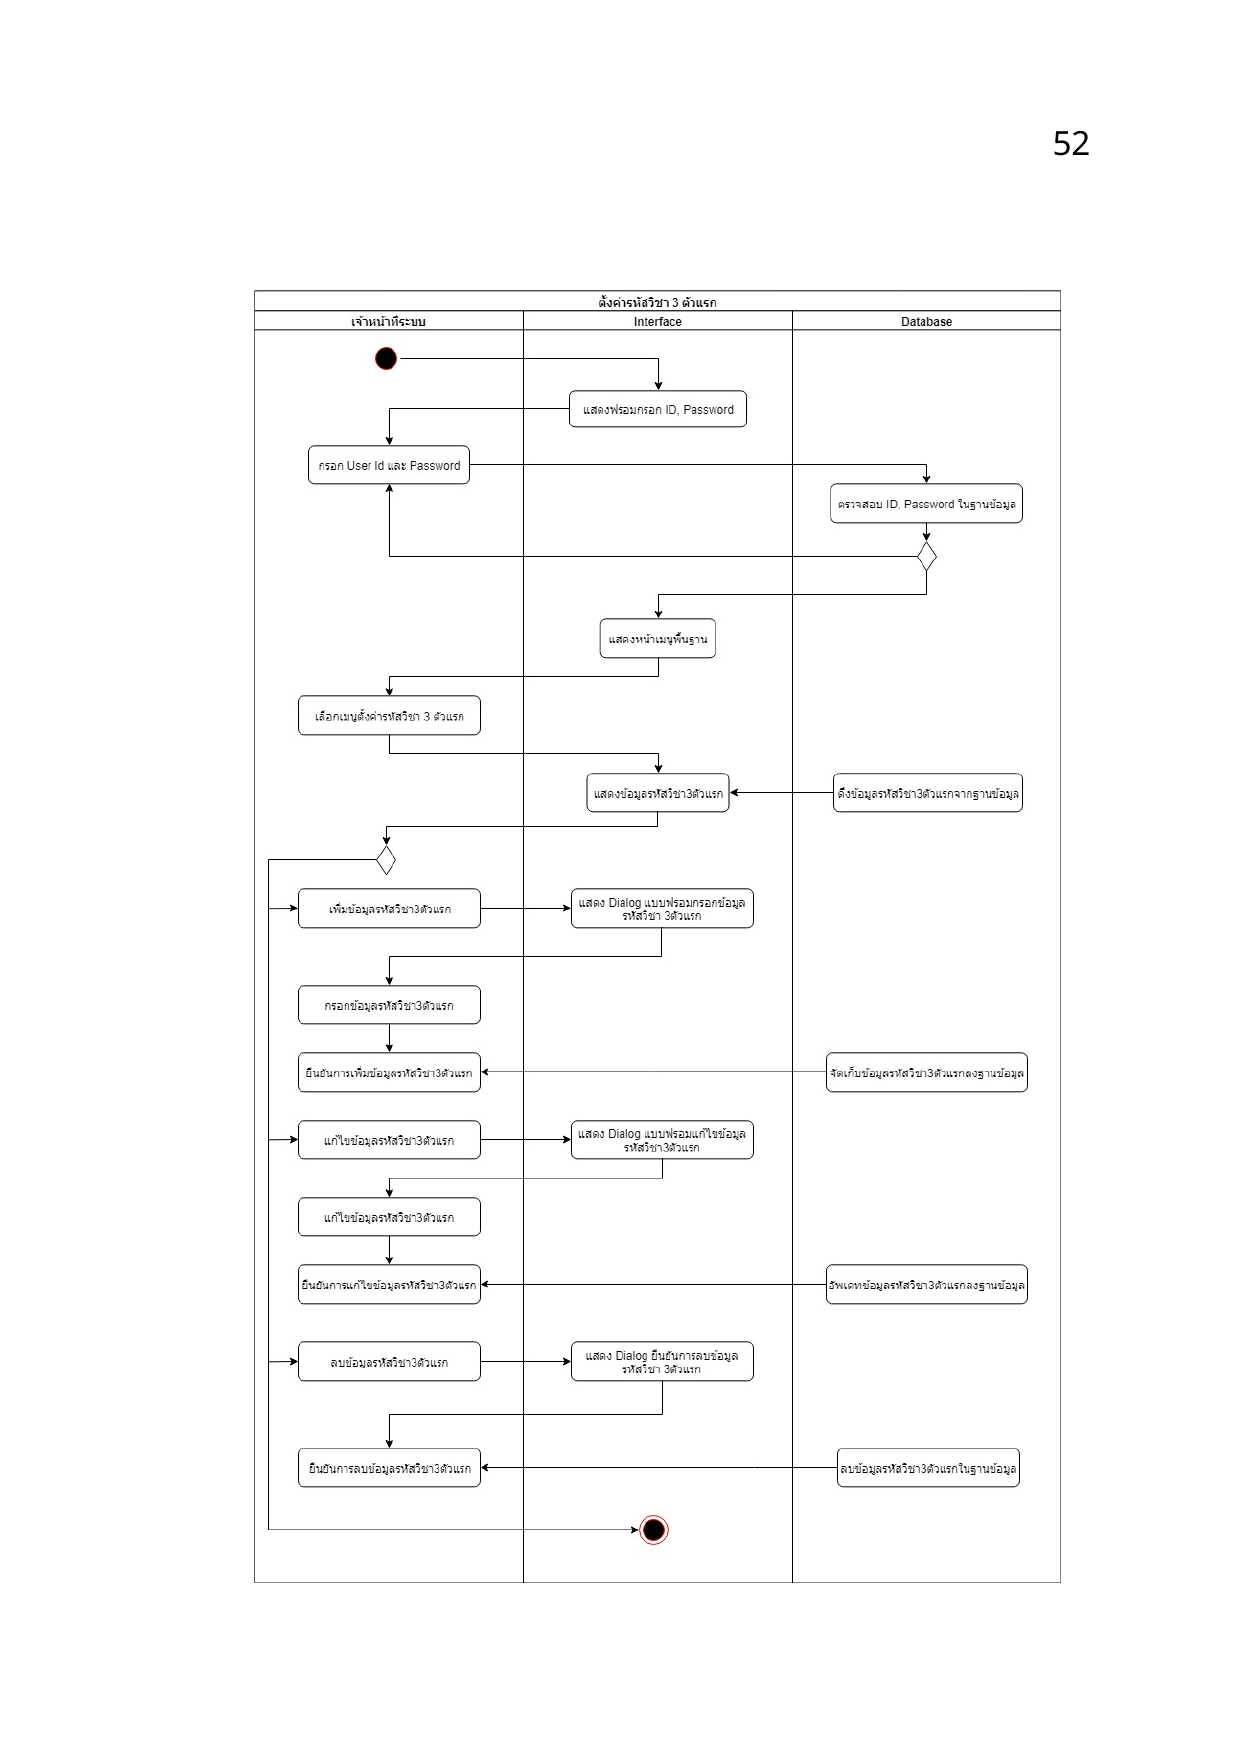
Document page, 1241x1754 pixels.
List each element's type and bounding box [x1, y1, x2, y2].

picture [254, 290, 1061, 1583]
